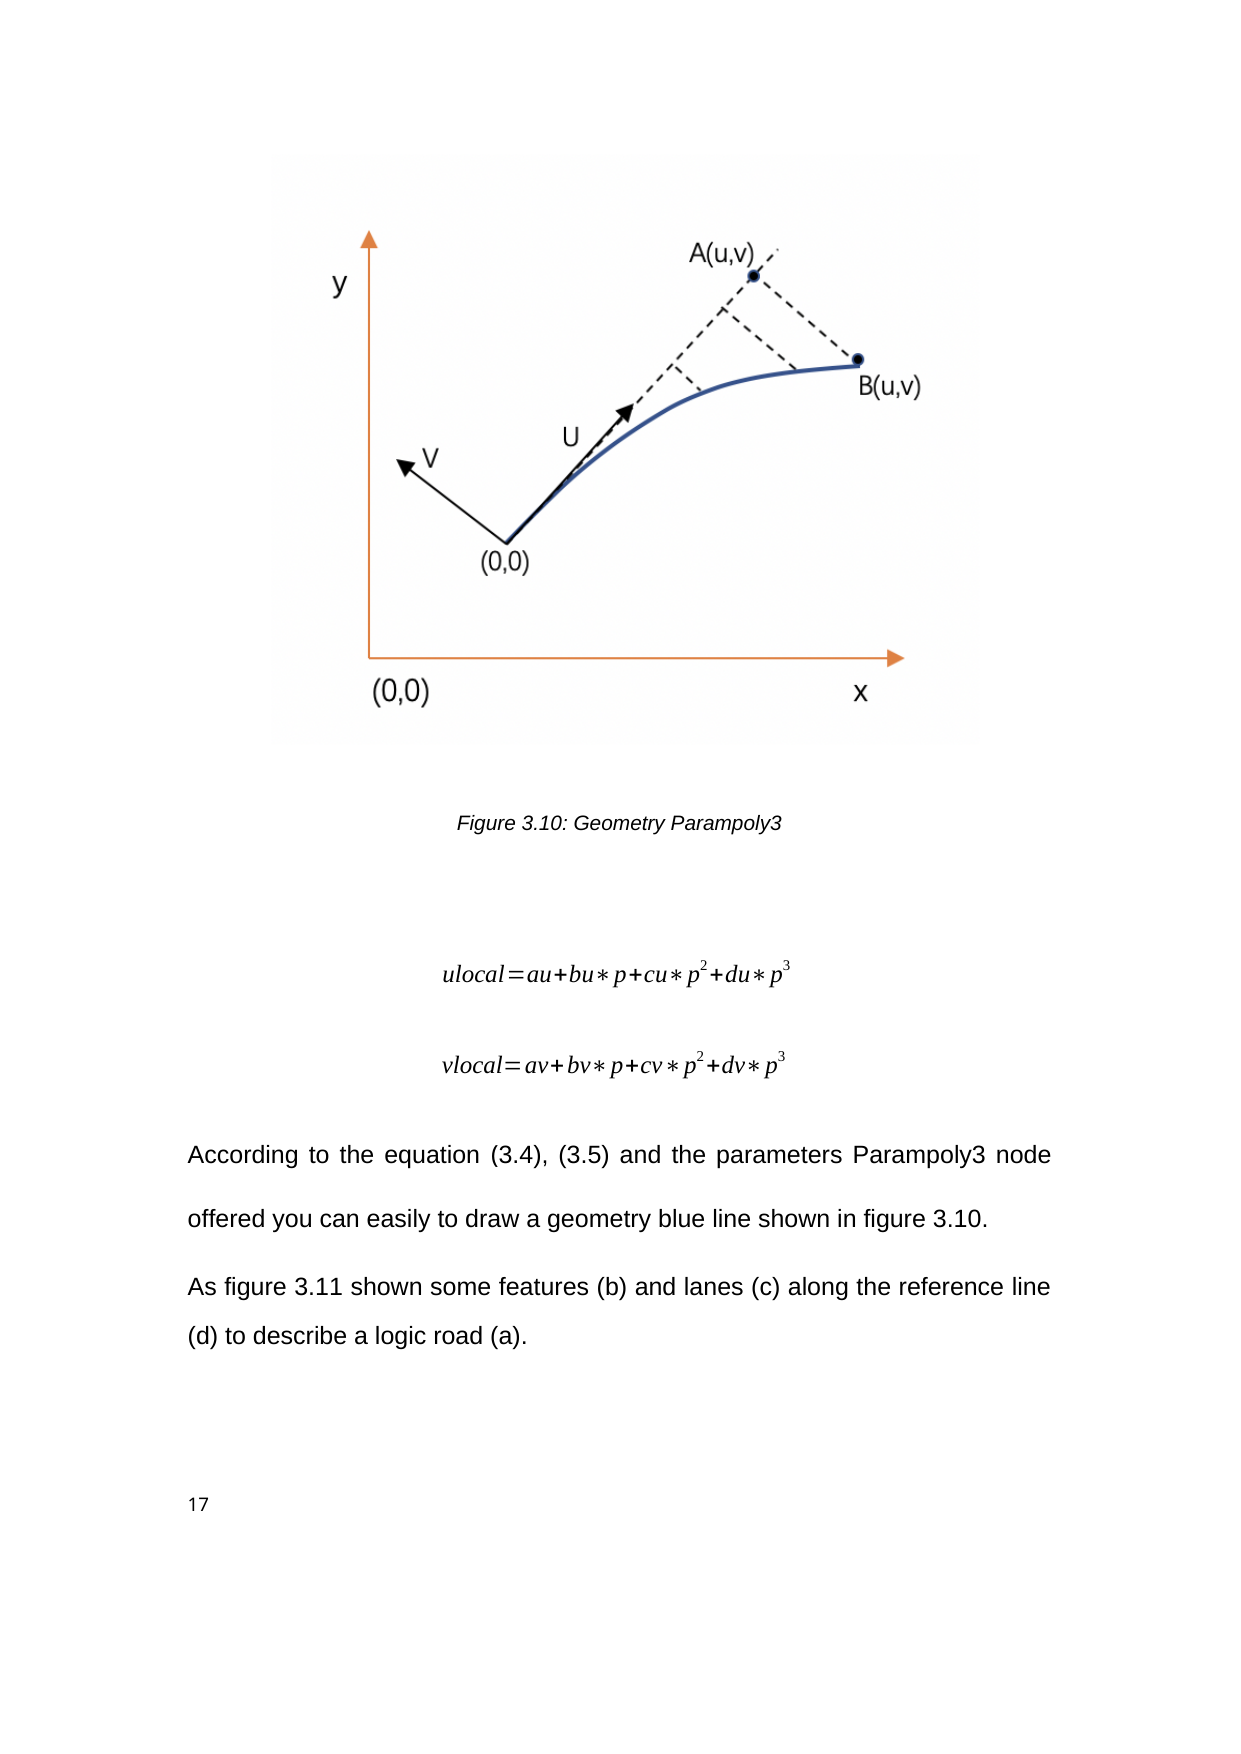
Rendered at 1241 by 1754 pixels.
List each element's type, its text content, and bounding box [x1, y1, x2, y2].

picture [271, 154, 980, 745]
text According to the equation (3.4), (3.5) and the parameters Parampoly3 node offered you can easily to draw a geometry blue line shown in figure 3.10. [187, 1121, 1053, 1235]
text As figure 3.11 shown some features (b) and lanes (c) along the reference line (d) to describe a logic road (a). [187, 1270, 1053, 1351]
text (3.5) [187, 1030, 1053, 1095]
text Figure 3.10: Geometry Parampoly3 [187, 806, 1053, 839]
text (3.4) [187, 939, 1053, 1004]
